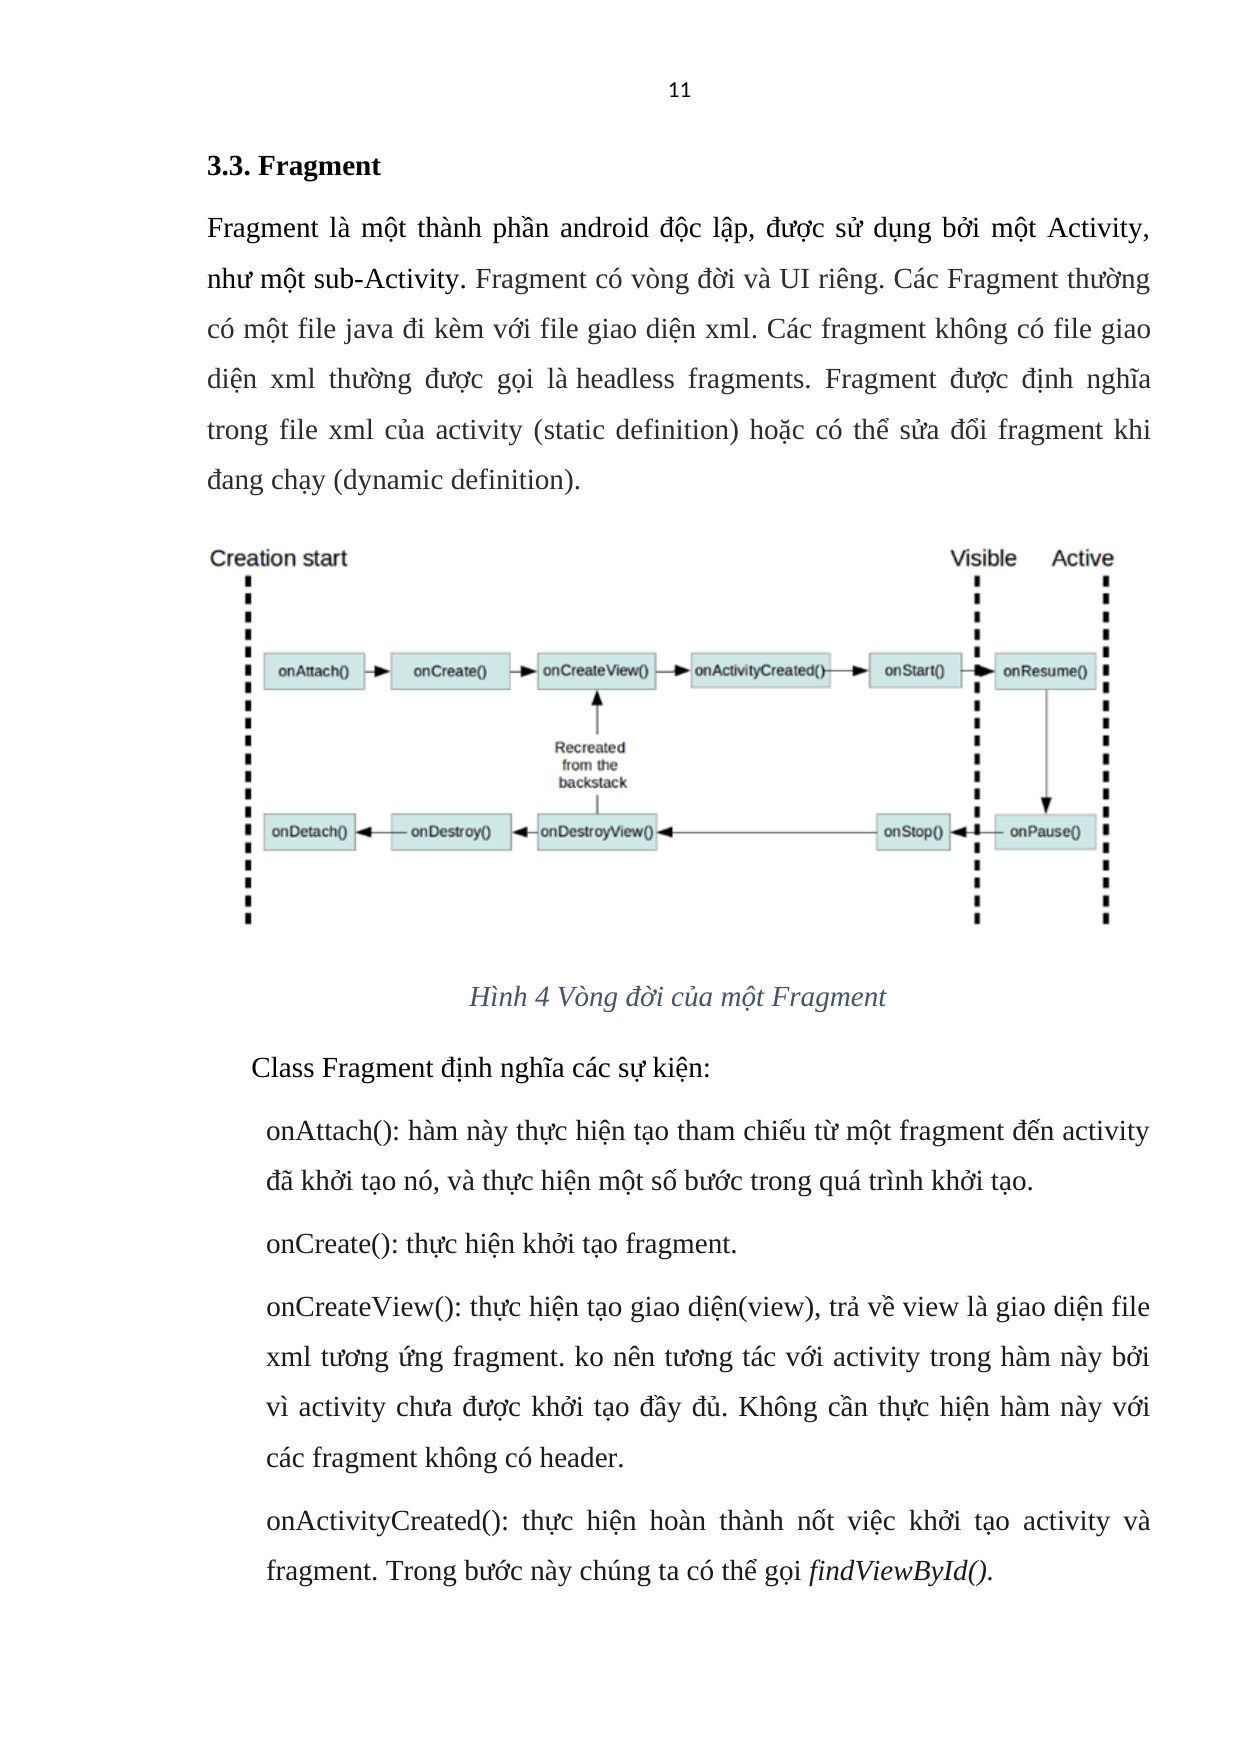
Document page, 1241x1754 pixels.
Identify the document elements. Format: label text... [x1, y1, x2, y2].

picture [206, 525, 1145, 953]
text Hình 4 Vòng đời của một Fragment [207, 979, 1152, 1013]
text onCreate(): thực hiện khởi tạo fragment. [207, 1226, 1152, 1260]
text Class Fragment định nghĩa các sự kiện: [207, 1050, 1152, 1084]
text onAttach(): hàm này thực hiện tạo tham chiếu từ một fragment đến activity đã khởi tạo nó, và thực hiện một số bước trong quá trình khởi tạo. [266, 1147, 1152, 1197]
text Fragment là một thành phần android độc lập, được sử dụng bởi một Activity, như một sub-Activity. Fragment có vòng đời và UI riêng. Các Fragment thường có một file java đi kèm với file giao diện xml. Các fragment không có file giao diện xml thường được gọi là headless fragments. Fragment được định nghĩa trong file xml của activity (static definition) hoặc có thể sửa đổi fragment khi đang chạy (dynamic definition). [207, 211, 1152, 496]
subtitle 3.3. Fragment [207, 148, 1152, 181]
text onCreateView(): thực hiện tạo giao diện(view), trả về view là giao diện file xml tương ứng fragment. ko nên tương tác với activity trong hàm này bởi vì activity chưa được khởi tạo đầy đủ. Không cần thực hiện hàm này với các fragment không có header. [266, 1289, 1152, 1473]
text onActivityCreated(): thực hiện hoàn thành nốt việc khởi tạo activity và fragment. Trong bước này chúng ta có thể gọi findViewById(). [266, 1503, 1152, 1587]
